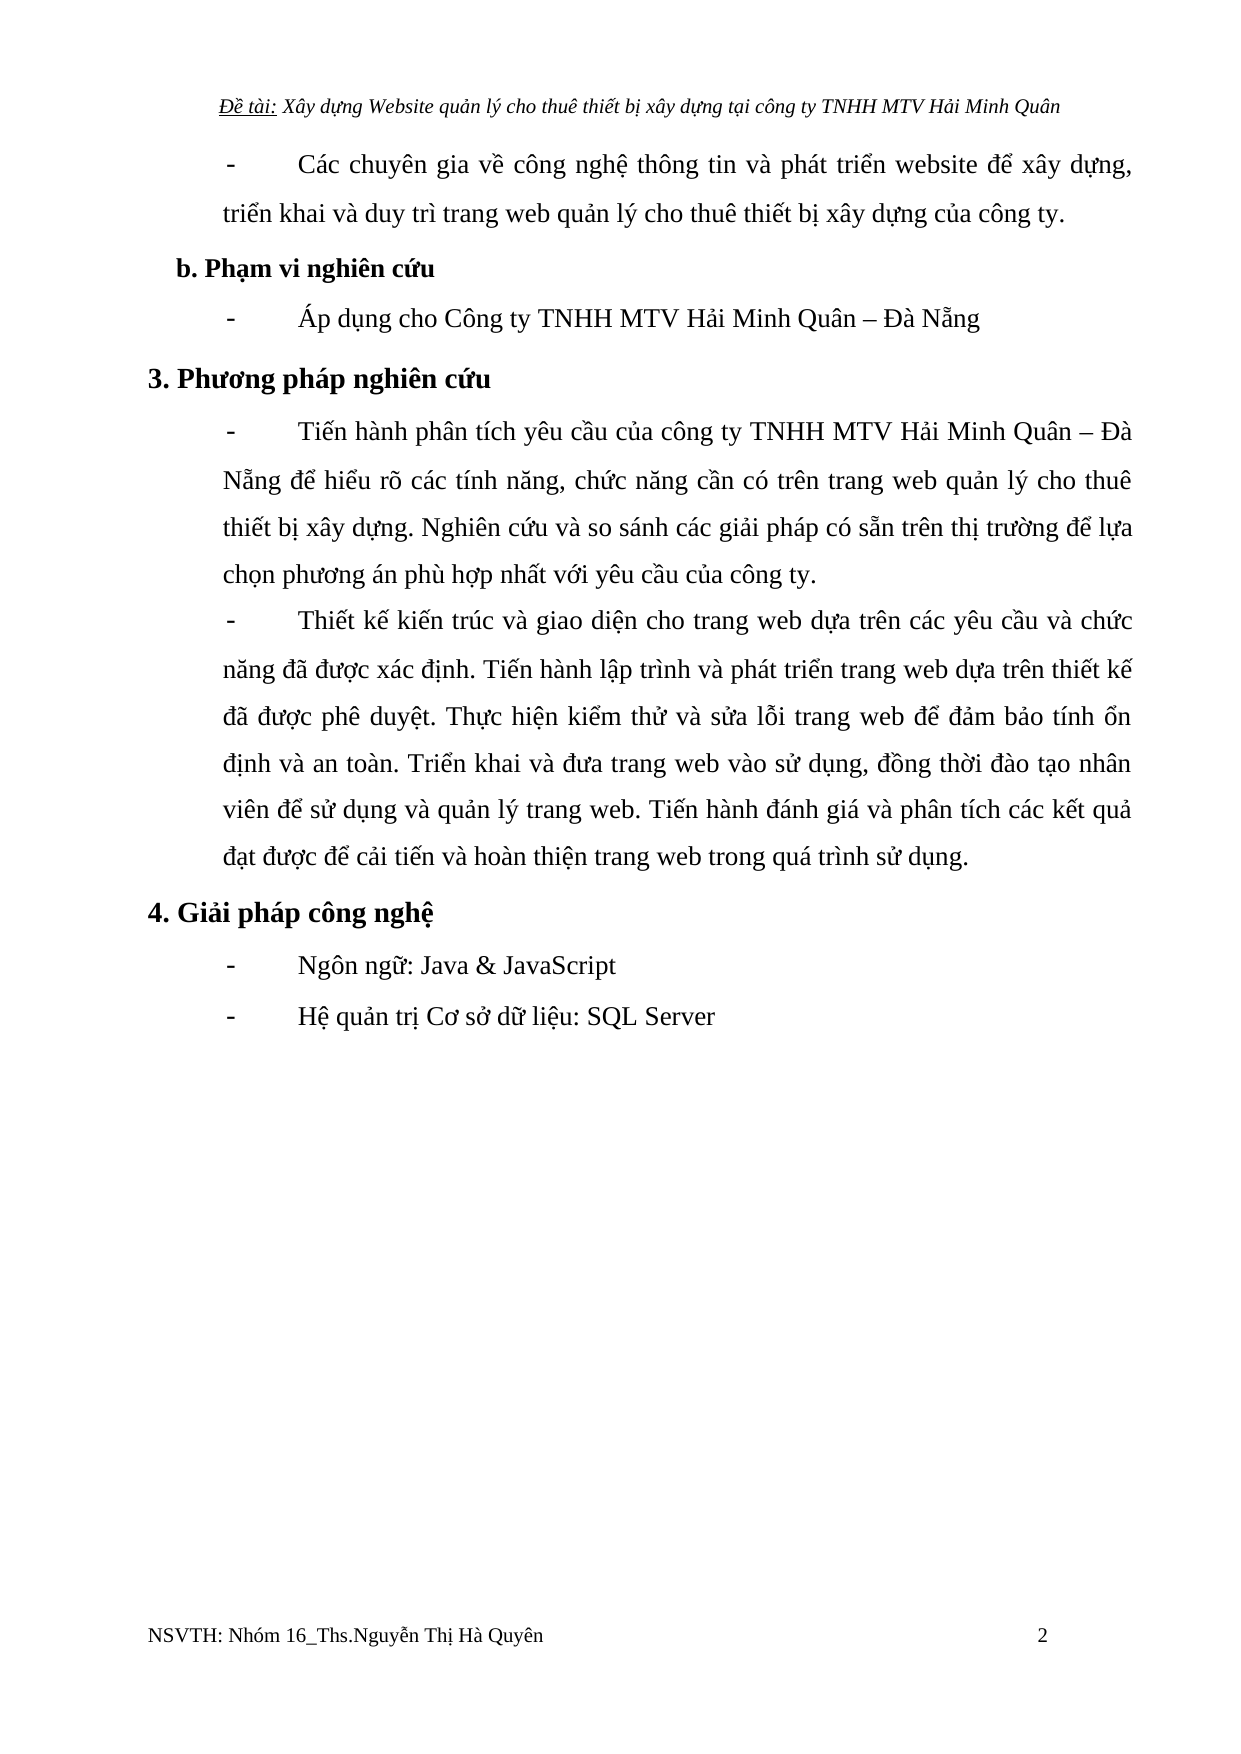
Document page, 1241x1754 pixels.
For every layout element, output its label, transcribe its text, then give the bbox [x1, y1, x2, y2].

list Áp dụng cho Công ty TNHH MTV Hải Minh Quân – Đà Nẵng [223, 302, 1134, 336]
subtitle 3. Phương pháp nghiên cứu [148, 361, 1134, 394]
list Ngôn ngữ: Java & JavaScript [223, 949, 1134, 983]
list Hệ quản trị Cơ sở dữ liệu: SQL Server [223, 999, 1134, 1033]
subtitle 4. Giải pháp công nghệ [148, 895, 1134, 928]
subtitle b. Phạm vi nghiên cứu [148, 252, 1134, 283]
list Thiết kế kiến trúc và giao diện cho trang web dựa trên các yêu cầu và chức năng đã được xác định. Tiến hành lập trình và phát triển trang web dựa trên thiết kế đã được phê duyệt. Thực hiện kiểm thử và sửa lỗi trang web để đảm bảo tính ổn định và an toàn. Triển khai và đưa trang web vào sử dụng, đồng thời đào tạo nhân viên để sử dụng và quản lý trang web. Tiến hành đánh giá và phân tích các kết quả đạt được để cải tiến và hoàn thiện trang web trong quá trình sử dụng. [223, 604, 1134, 871]
list Các chuyên gia về công nghệ thông tin và phát triển website để xây dựng, triển khai và duy trì trang web quản lý cho thuê thiết bị xây dựng của công ty. [223, 148, 1134, 228]
list Tiến hành phân tích yêu cầu của công ty TNHH MTV Hải Minh Quân – Đà Nẵng để hiểu rõ các tính năng, chức năng cần có trên trang web quản lý cho thuê thiết bị xây dựng. Nghiên cứu và so sánh các giải pháp có sẵn trên thị trường để lựa chọn phương án phù hợp nhất với yêu cầu của công ty. [223, 415, 1134, 589]
